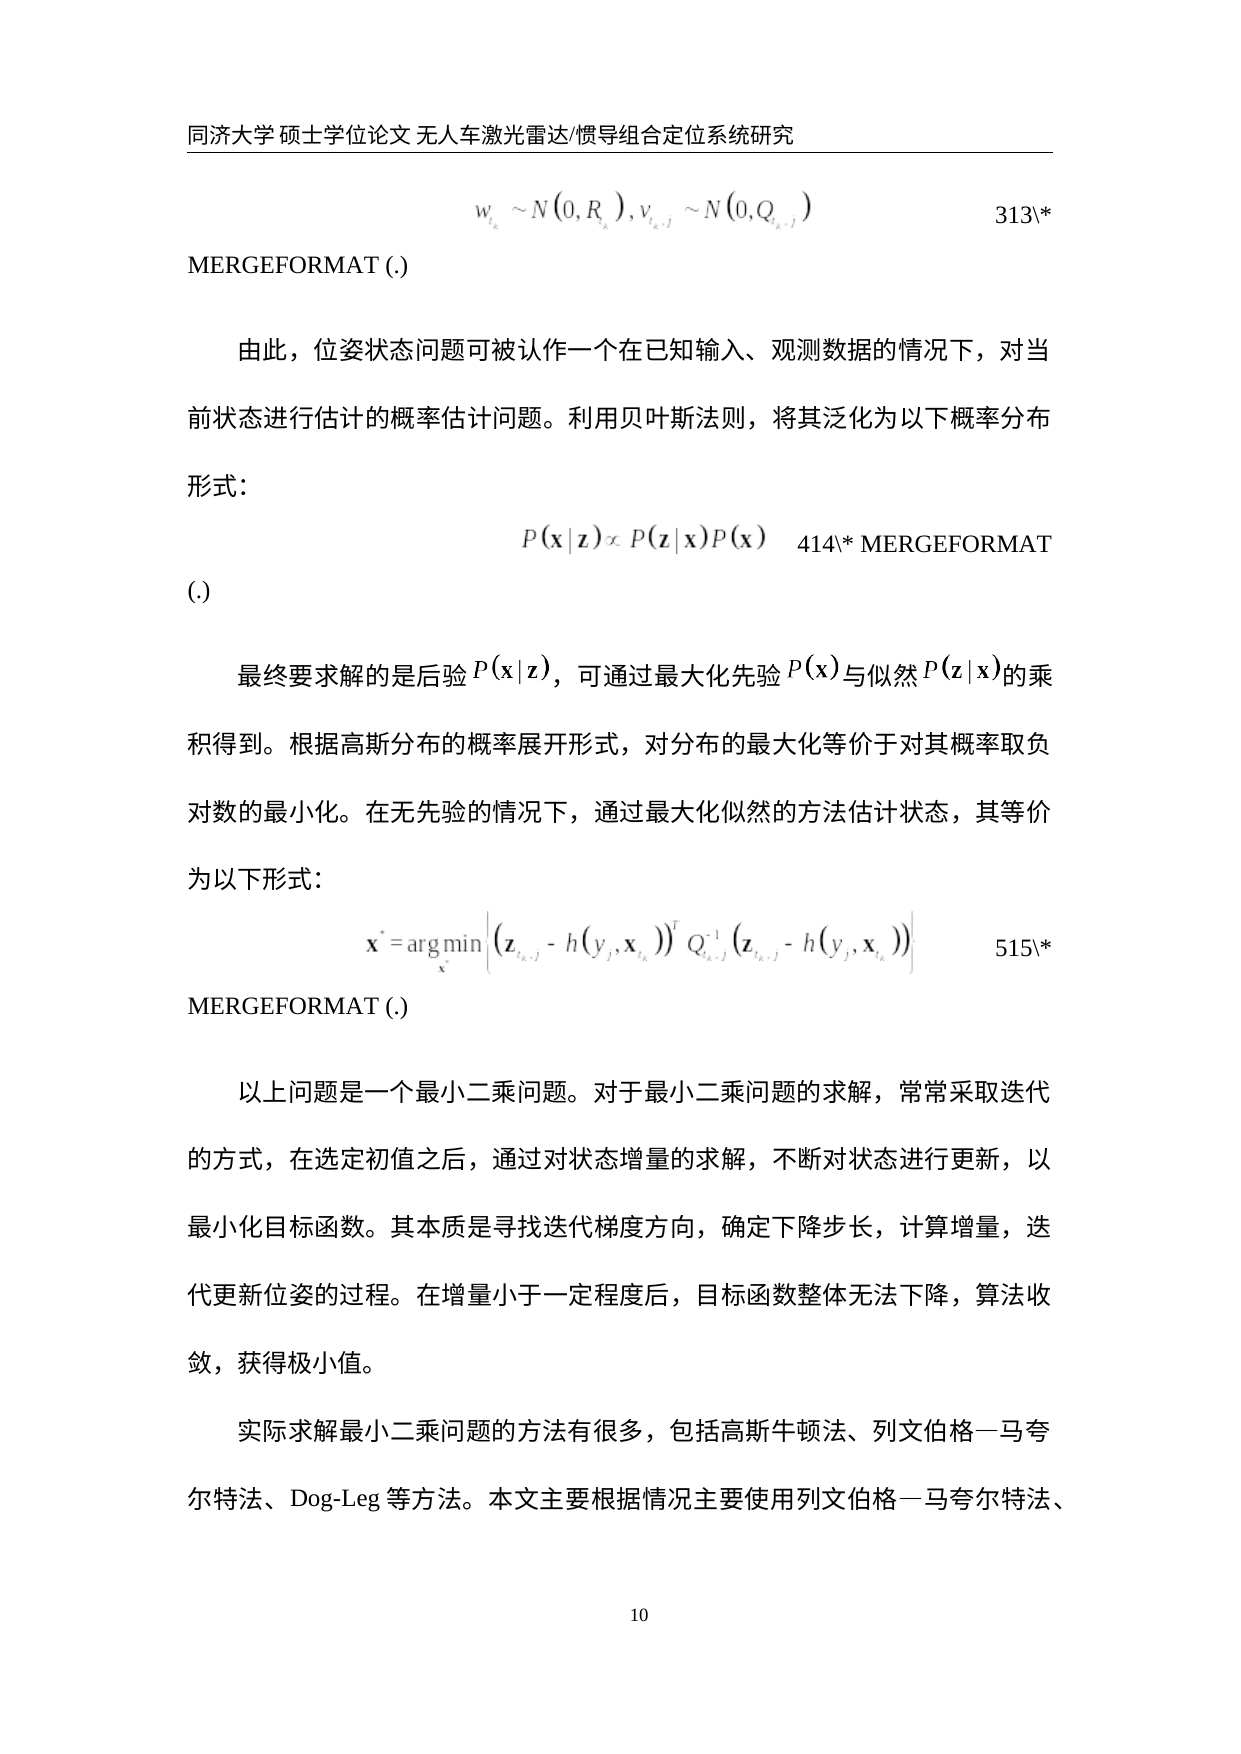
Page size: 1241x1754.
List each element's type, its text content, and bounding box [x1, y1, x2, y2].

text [187, 1396, 1053, 1532]
text 由此，位姿状态问题可被认作一个在已知输入、观测数据的情况下，对当前状态进行估计的概率估计问题。利用贝叶斯法则，将其泛化为以下概率分布形式： [187, 315, 1053, 519]
text 最终要求解的是后验，可通过最大化先验与似然的乘积得到。根据高斯分布的概率展开形式，对分布的最大化等价于对其概率取负对数的最小化。在无先验的情况下，通过最大化似然的方法估计状态，其等价为以下形式： [187, 640, 1053, 912]
text 以上问题是一个最小二乘问题。对于最小二乘问题的求解，常常采取迭代的方式，在选定初值之后，通过对状态增量的求解，不断对状态进行更新，以最小化目标函数。其本质是寻找迭代梯度方向，确定下降步长，计算增量，迭代更新位姿的过程。在增量小于一定程度后，目标函数整体无法下降，算法收敛，获得极小值。 [187, 1056, 1053, 1396]
